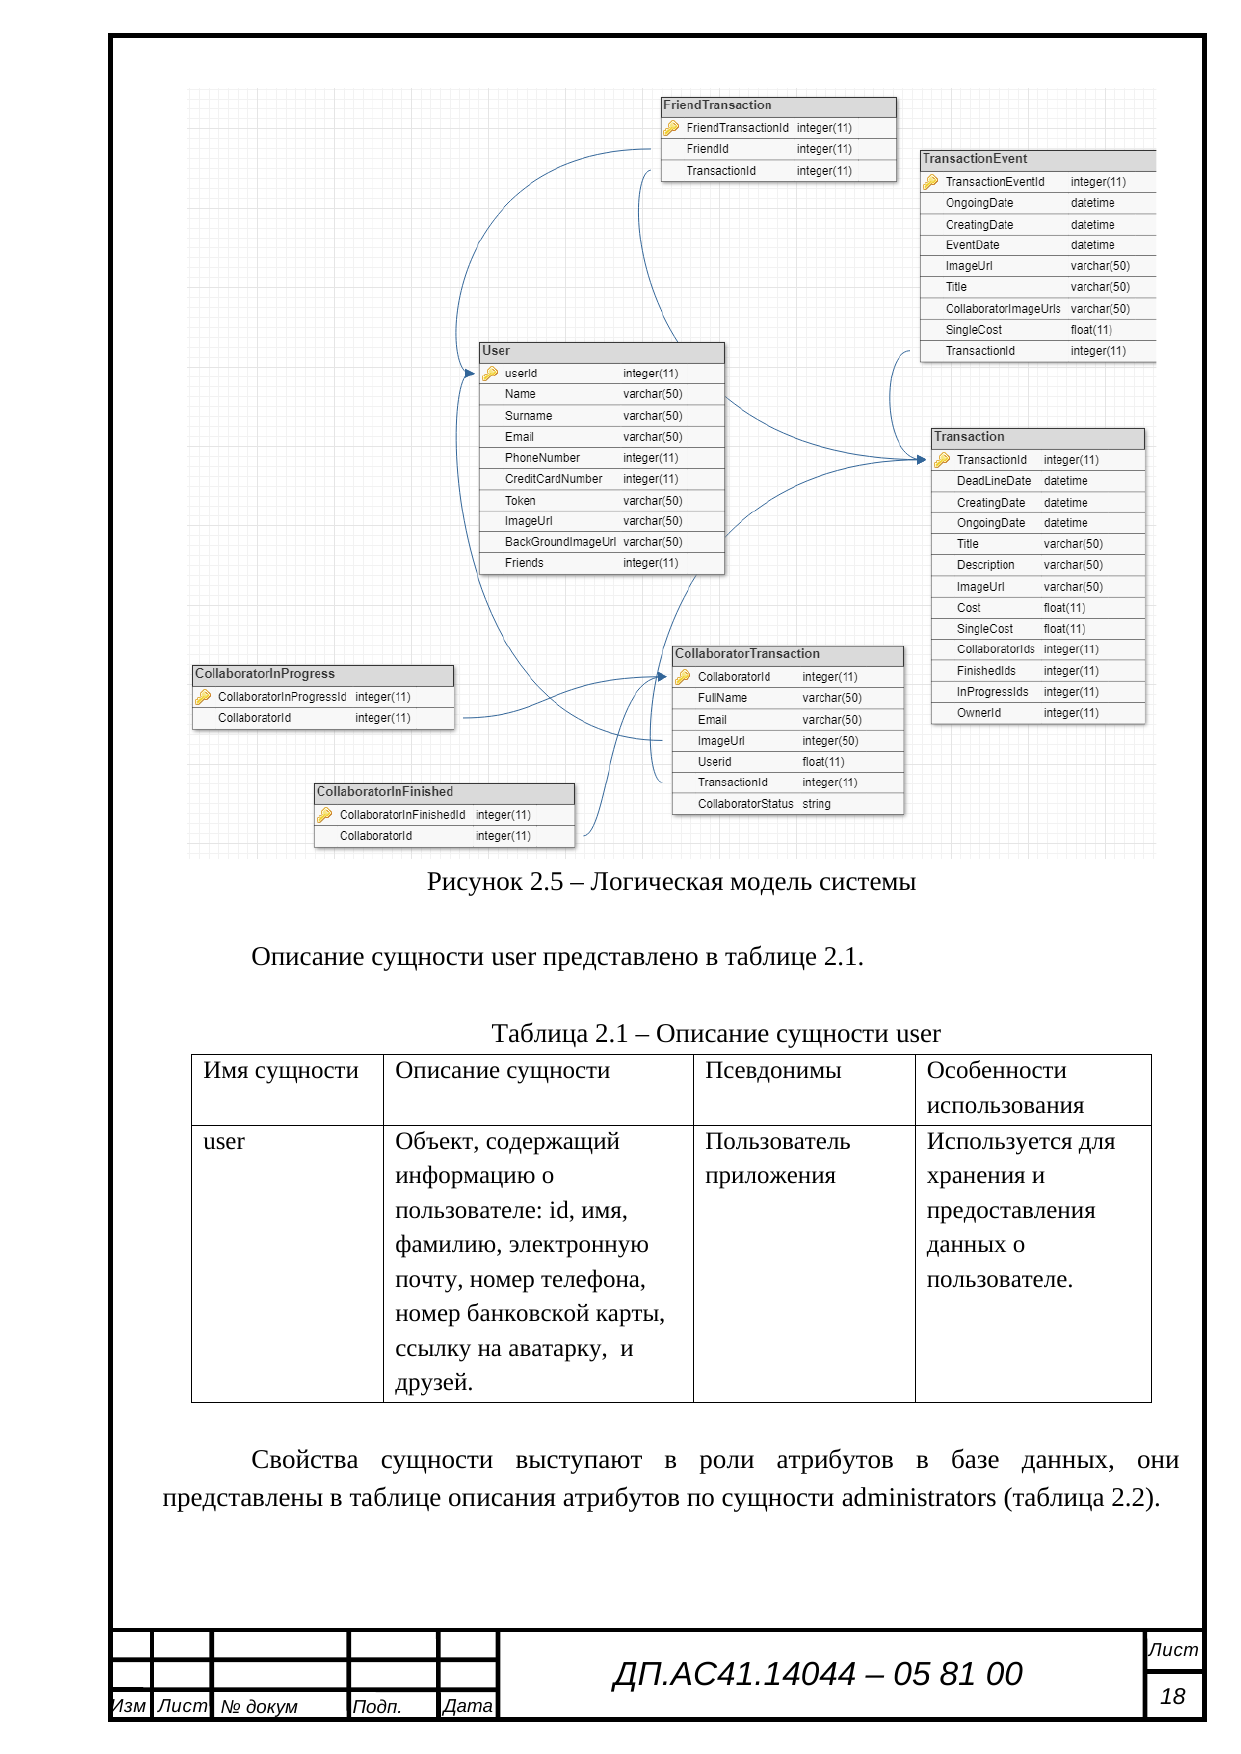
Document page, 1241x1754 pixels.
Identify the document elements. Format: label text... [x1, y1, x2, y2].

table_header Особенности использования [916, 1055, 1151, 1125]
table_cell Объект, содержащий информацию о пользователе: id, имя, фамилию, электронную почту, номер телефона, номер банковской карты, ссылку на аватарку, и друзей. [384, 1126, 693, 1402]
text Свойства сущности выступают в роли атрибутов в базе данных, они представлены в таблице описания атрибутов по сущности administrators (таблица 2.2). [162, 1443, 1181, 1512]
text Таблица 2.1 – Описание сущности user [162, 1017, 1181, 1048]
table_cell Пользователь приложения [694, 1126, 915, 1402]
table_header Псевдонимы [694, 1055, 915, 1125]
text Описание сущности user представлено в таблице 2.1. [162, 939, 1181, 971]
picture [187, 88, 1157, 859]
table_cell user [192, 1126, 383, 1402]
table_header Имя сущности [192, 1055, 383, 1125]
table_cell Используется для хранения и предоставления данных о пользователе. [916, 1126, 1151, 1402]
text Рисунок 2.5 – Логическая модель системы [162, 865, 1181, 896]
table_header Описание сущности [384, 1055, 693, 1125]
